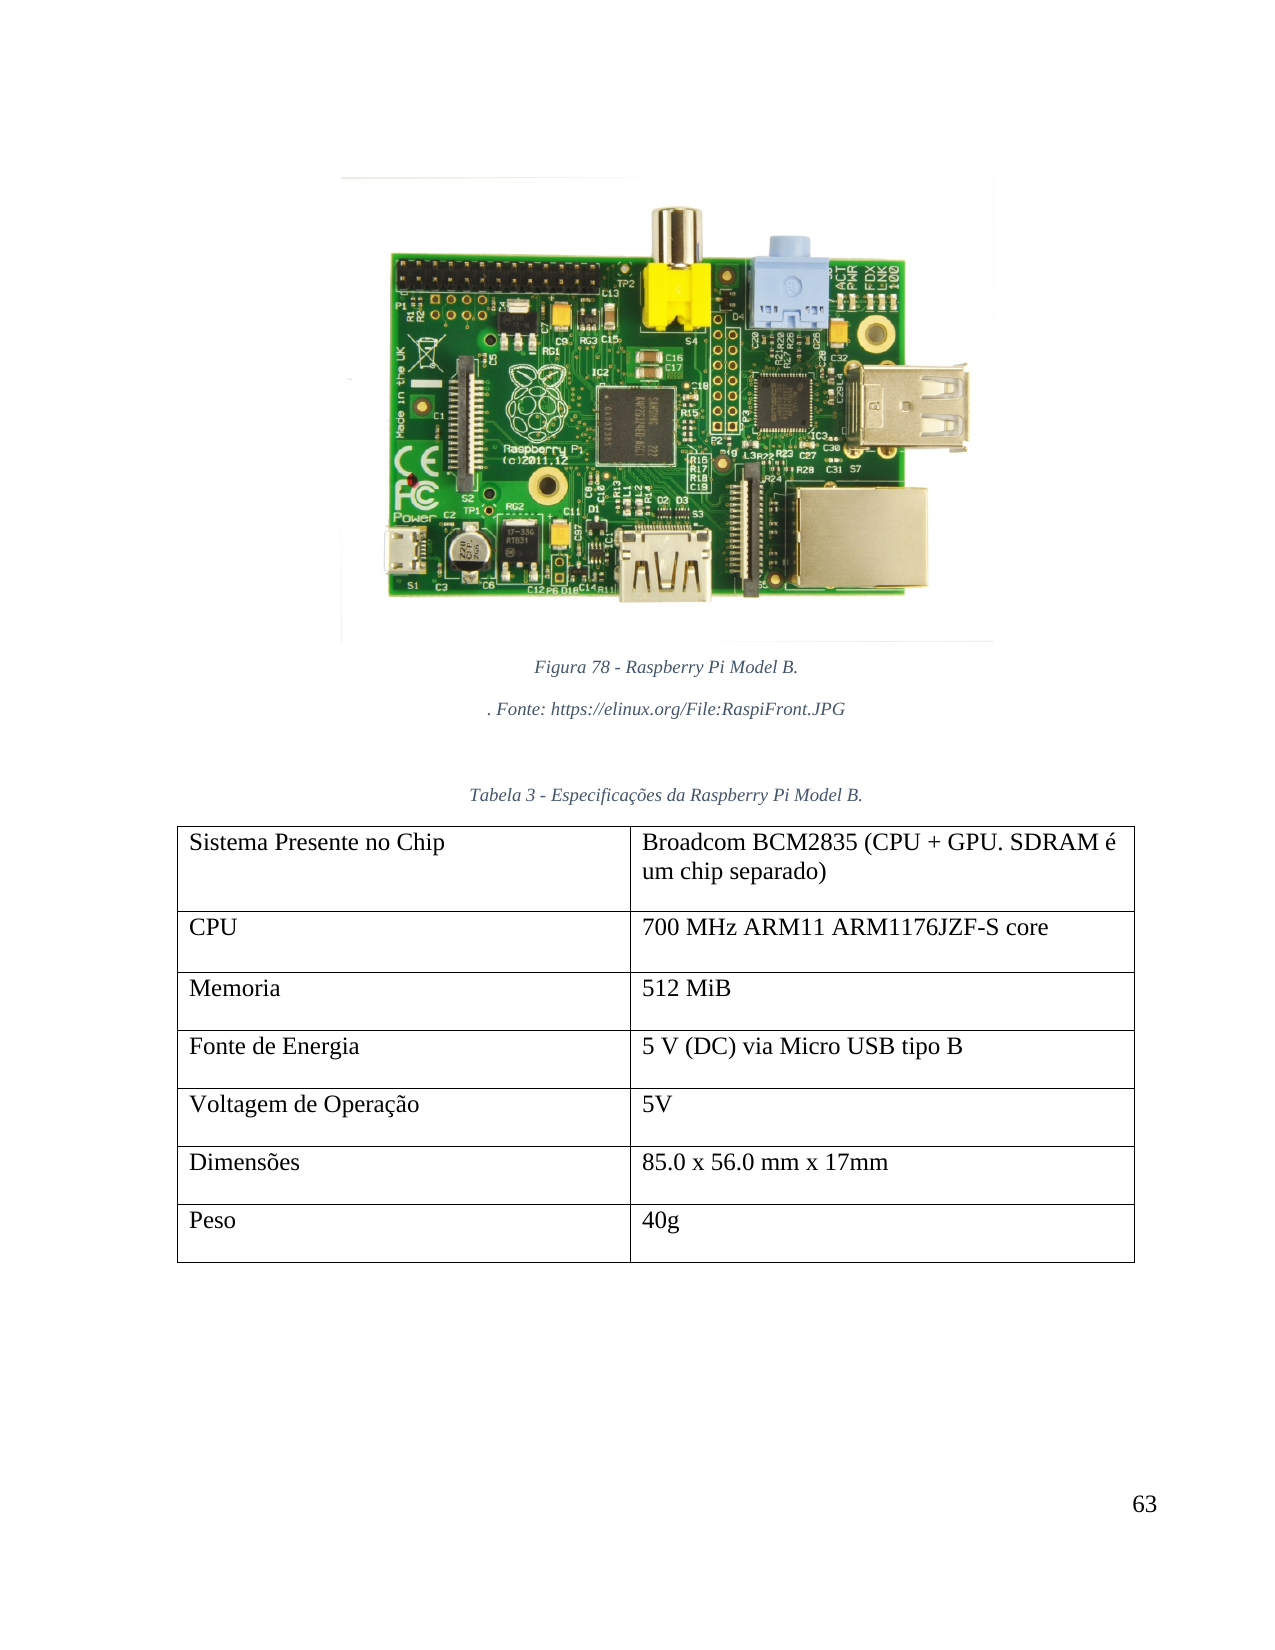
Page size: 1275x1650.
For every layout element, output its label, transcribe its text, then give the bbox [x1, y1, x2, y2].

table_header Sistema Presente no Chip [178, 827, 630, 911]
picture [340, 177, 994, 642]
text Tabela 3 - Especificações da Raspberry Pi Model B. [177, 783, 1157, 805]
table_cell Dimensões [178, 1147, 630, 1204]
table_cell 512 MiB [631, 973, 1134, 1030]
table_cell Voltagem de Operação [178, 1089, 630, 1146]
table_cell 700 MHz ARM11 ARM1176JZF-S core [631, 912, 1134, 972]
table_cell Fonte de Energia [178, 1031, 630, 1088]
table_cell Memoria [178, 973, 630, 1030]
text . Fonte: https://elinux.org/File:RaspiFront.JPG [177, 698, 1157, 719]
table_header Broadcom BCM2835 (CPU + GPU. SDRAM é um chip separado) [631, 827, 1134, 911]
table_cell Peso [178, 1205, 630, 1262]
table_cell CPU [178, 912, 630, 972]
table_cell 40g [631, 1205, 1134, 1262]
text Figura 78 - Raspberry Pi Model B. [177, 656, 1157, 677]
table_cell 85.0 x 56.0 mm x 17mm [631, 1147, 1134, 1204]
table_cell 5V [631, 1089, 1134, 1146]
table_cell 5 V (DC) via Micro USB tipo B [631, 1031, 1134, 1088]
